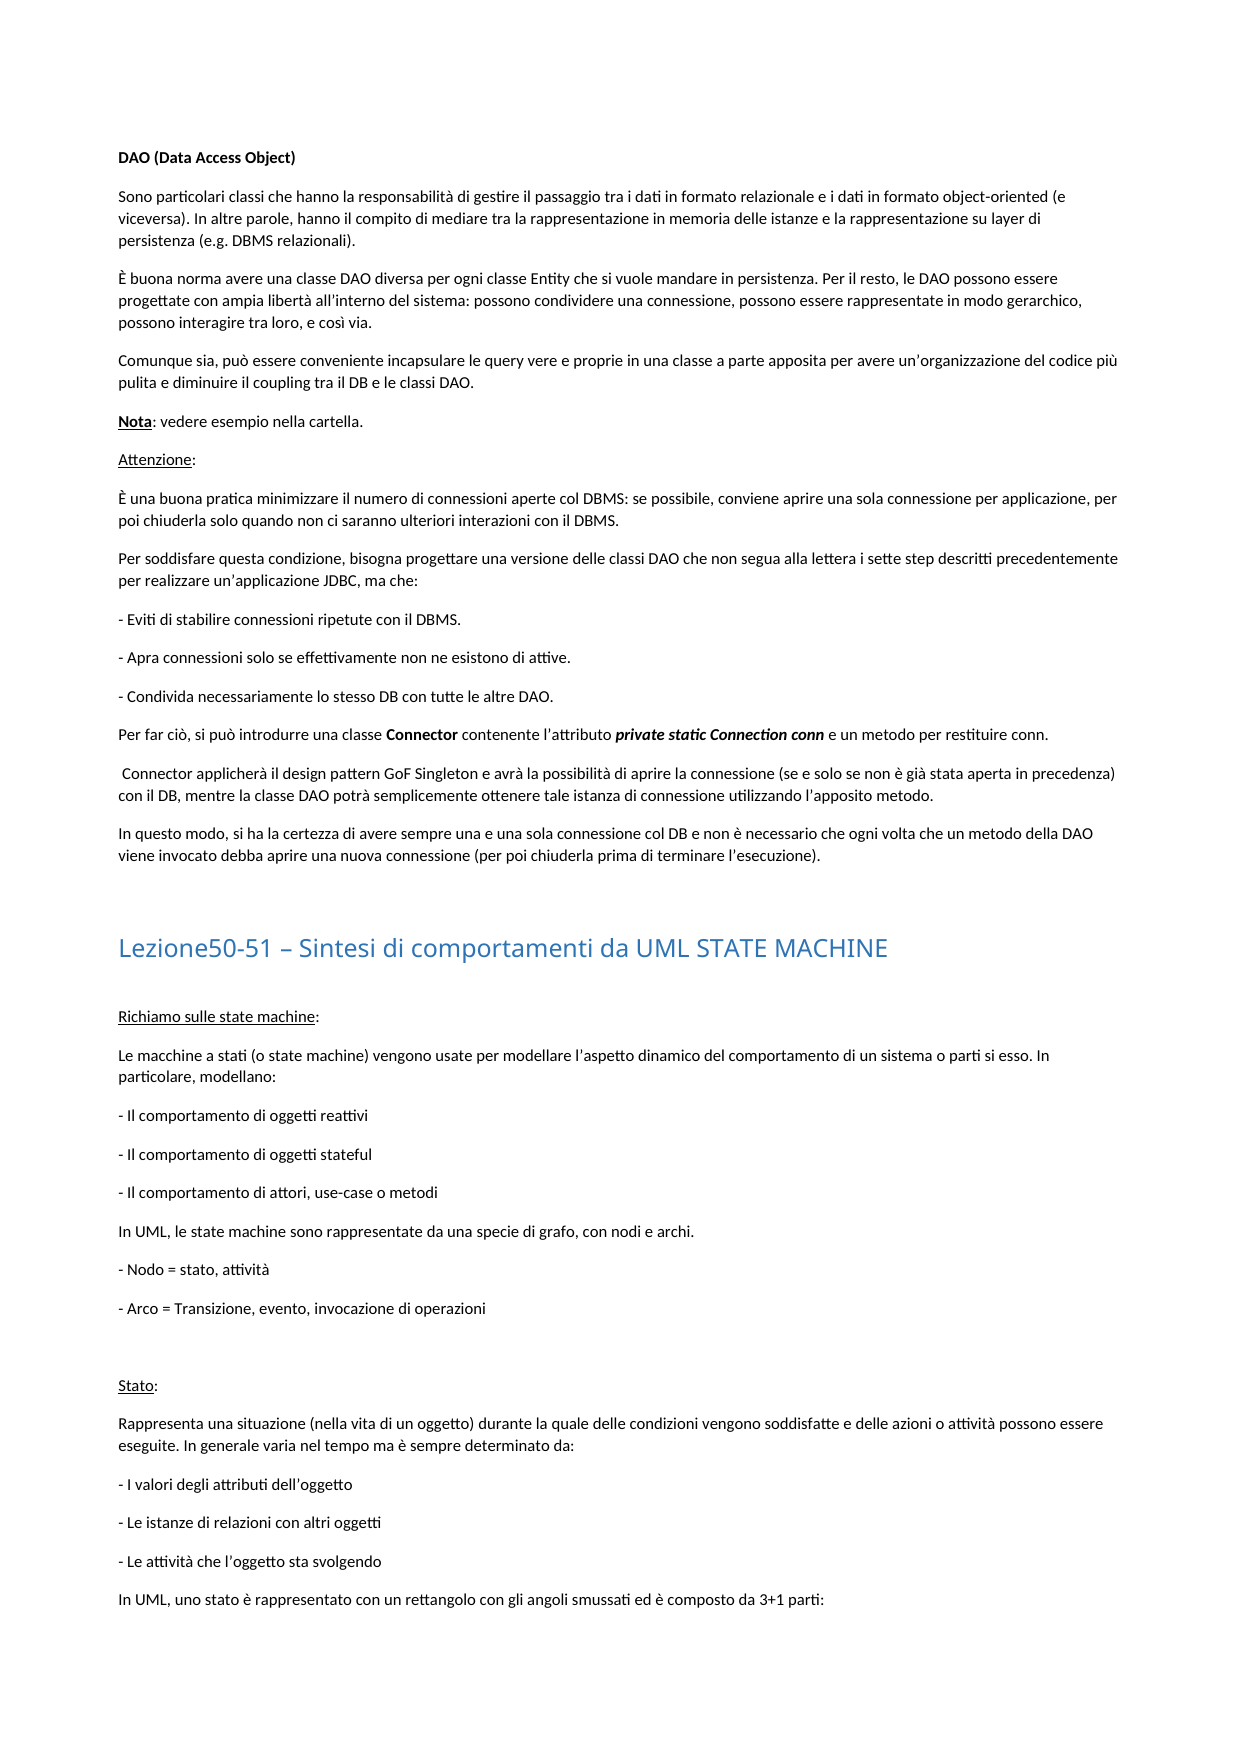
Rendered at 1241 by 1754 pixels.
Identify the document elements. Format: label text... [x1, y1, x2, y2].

text - Le attività che l’oggetto sta svolgendo [118, 1551, 1122, 1571]
text - Il comportamento di oggetti stateful [118, 1144, 1122, 1164]
text - I valori degli attributi dell’oggetto [118, 1474, 1122, 1494]
text DAO (Data Access Object) [118, 148, 1122, 168]
text Comunque sia, può essere conveniente incapsulare le query vere e proprie in una classe a parte apposita per avere un’organizzazione del codice più pulita e diminuire il coupling tra il DB e le classi DAO. [118, 351, 1122, 393]
text Stato: [118, 1375, 1122, 1395]
text - Eviti di stabilire connessioni ripetute con il DBMS. [118, 609, 1122, 629]
text - Apra connessioni solo se effettivamente non ne esistono di attive. [118, 648, 1122, 668]
text Le macchine a stati (o state machine) vengono usate per modellare l’aspetto dinamico del comportamento di un sistema o parti si esso. In particolare, modellano: [118, 1045, 1122, 1087]
text Per soddisfare questa condizione, bisogna progettare una versione delle classi DAO che non segua alla lettera i sette step descritti precedentemente per realizzare un’applicazione JDBC, ma che: [118, 549, 1122, 591]
text In UML, le state machine sono rappresentate da una specie di grafo, con nodi e archi. [118, 1221, 1122, 1241]
text - Il comportamento di oggetti reattivi [118, 1105, 1122, 1126]
text In questo modo, si ha la certezza di avere sempre una e una sola connessione col DB e non è necessario che ogni volta che un metodo della DAO viene invocato debba aprire una nuova connessione (per poi chiuderla prima di terminare l’esecuzione). [118, 824, 1122, 866]
text - Le istanze di relazioni con altri oggetti [118, 1512, 1122, 1533]
text Richiamo sulle state machine: [118, 1006, 1122, 1027]
text - Nodo = stato, attività [118, 1259, 1122, 1280]
text In UML, uno stato è rappresentato con un rettangolo con gli angoli smussati ed è composto da 3+1 parti: [118, 1589, 1122, 1610]
text È una buona pratica minimizzare il numero di connessioni aperte col DBMS: se possibile, conviene aprire una sola connessione per applicazione, per poi chiuderla solo quando non ci saranno ulteriori interazioni con il DBMS. [118, 488, 1122, 530]
text Sono particolari classi che hanno la responsabilità di gestire il passaggio tra i dati in formato relazionale e i dati in formato object-oriented (e viceversa). In altre parole, hanno il compito di mediare tra la rappresentazione in memoria delle istanze e la rappresentazione su layer di persistenza (e.g. DBMS relazionali). [118, 186, 1122, 250]
text Rappresenta una situazione (nella vita di un oggetto) durante la quale delle condizioni vengono soddisfatte e delle azioni o attività possono essere eseguite. In generale varia nel tempo ma è sempre determinato da: [118, 1413, 1122, 1456]
text Nota: vedere esempio nella cartella. [118, 411, 1122, 431]
text - Arco = Transizione, evento, invocazione di operazioni [118, 1298, 1122, 1318]
text È buona norma avere una classe DAO diversa per ogni classe Entity che si vuole mandare in persistenza. Per il resto, le DAO possono essere progettate con ampia libertà all’interno del sistema: possono condividere una connessione, possono essere rappresentate in modo gerarchico, possono interagire tra loro, e così via. [118, 268, 1122, 332]
text Attenzione: [118, 450, 1122, 470]
text - Il comportamento di attori, use-case o metodi [118, 1182, 1122, 1203]
text - Condivida necessariamente lo stesso DB con tutte le altre DAO. [118, 686, 1122, 706]
text Connector applicherà il design pattern GoF Singleton e avrà la possibilità di aprire la connessione (se e solo se non è già stata aperta in precedenza) con il DB, mentre la classe DAO potrà semplicemente ottenere tale istanza di connessione utilizzando l’apposito metodo. [118, 763, 1122, 805]
text Per far ciò, si può introdurre una classe Connector contenente l’attributo private static Connection conn e un metodo per restituire conn. [118, 725, 1122, 745]
subtitle Lezione50-51 – Sintesi di comportamenti da UML STATE MACHINE [118, 931, 1122, 965]
